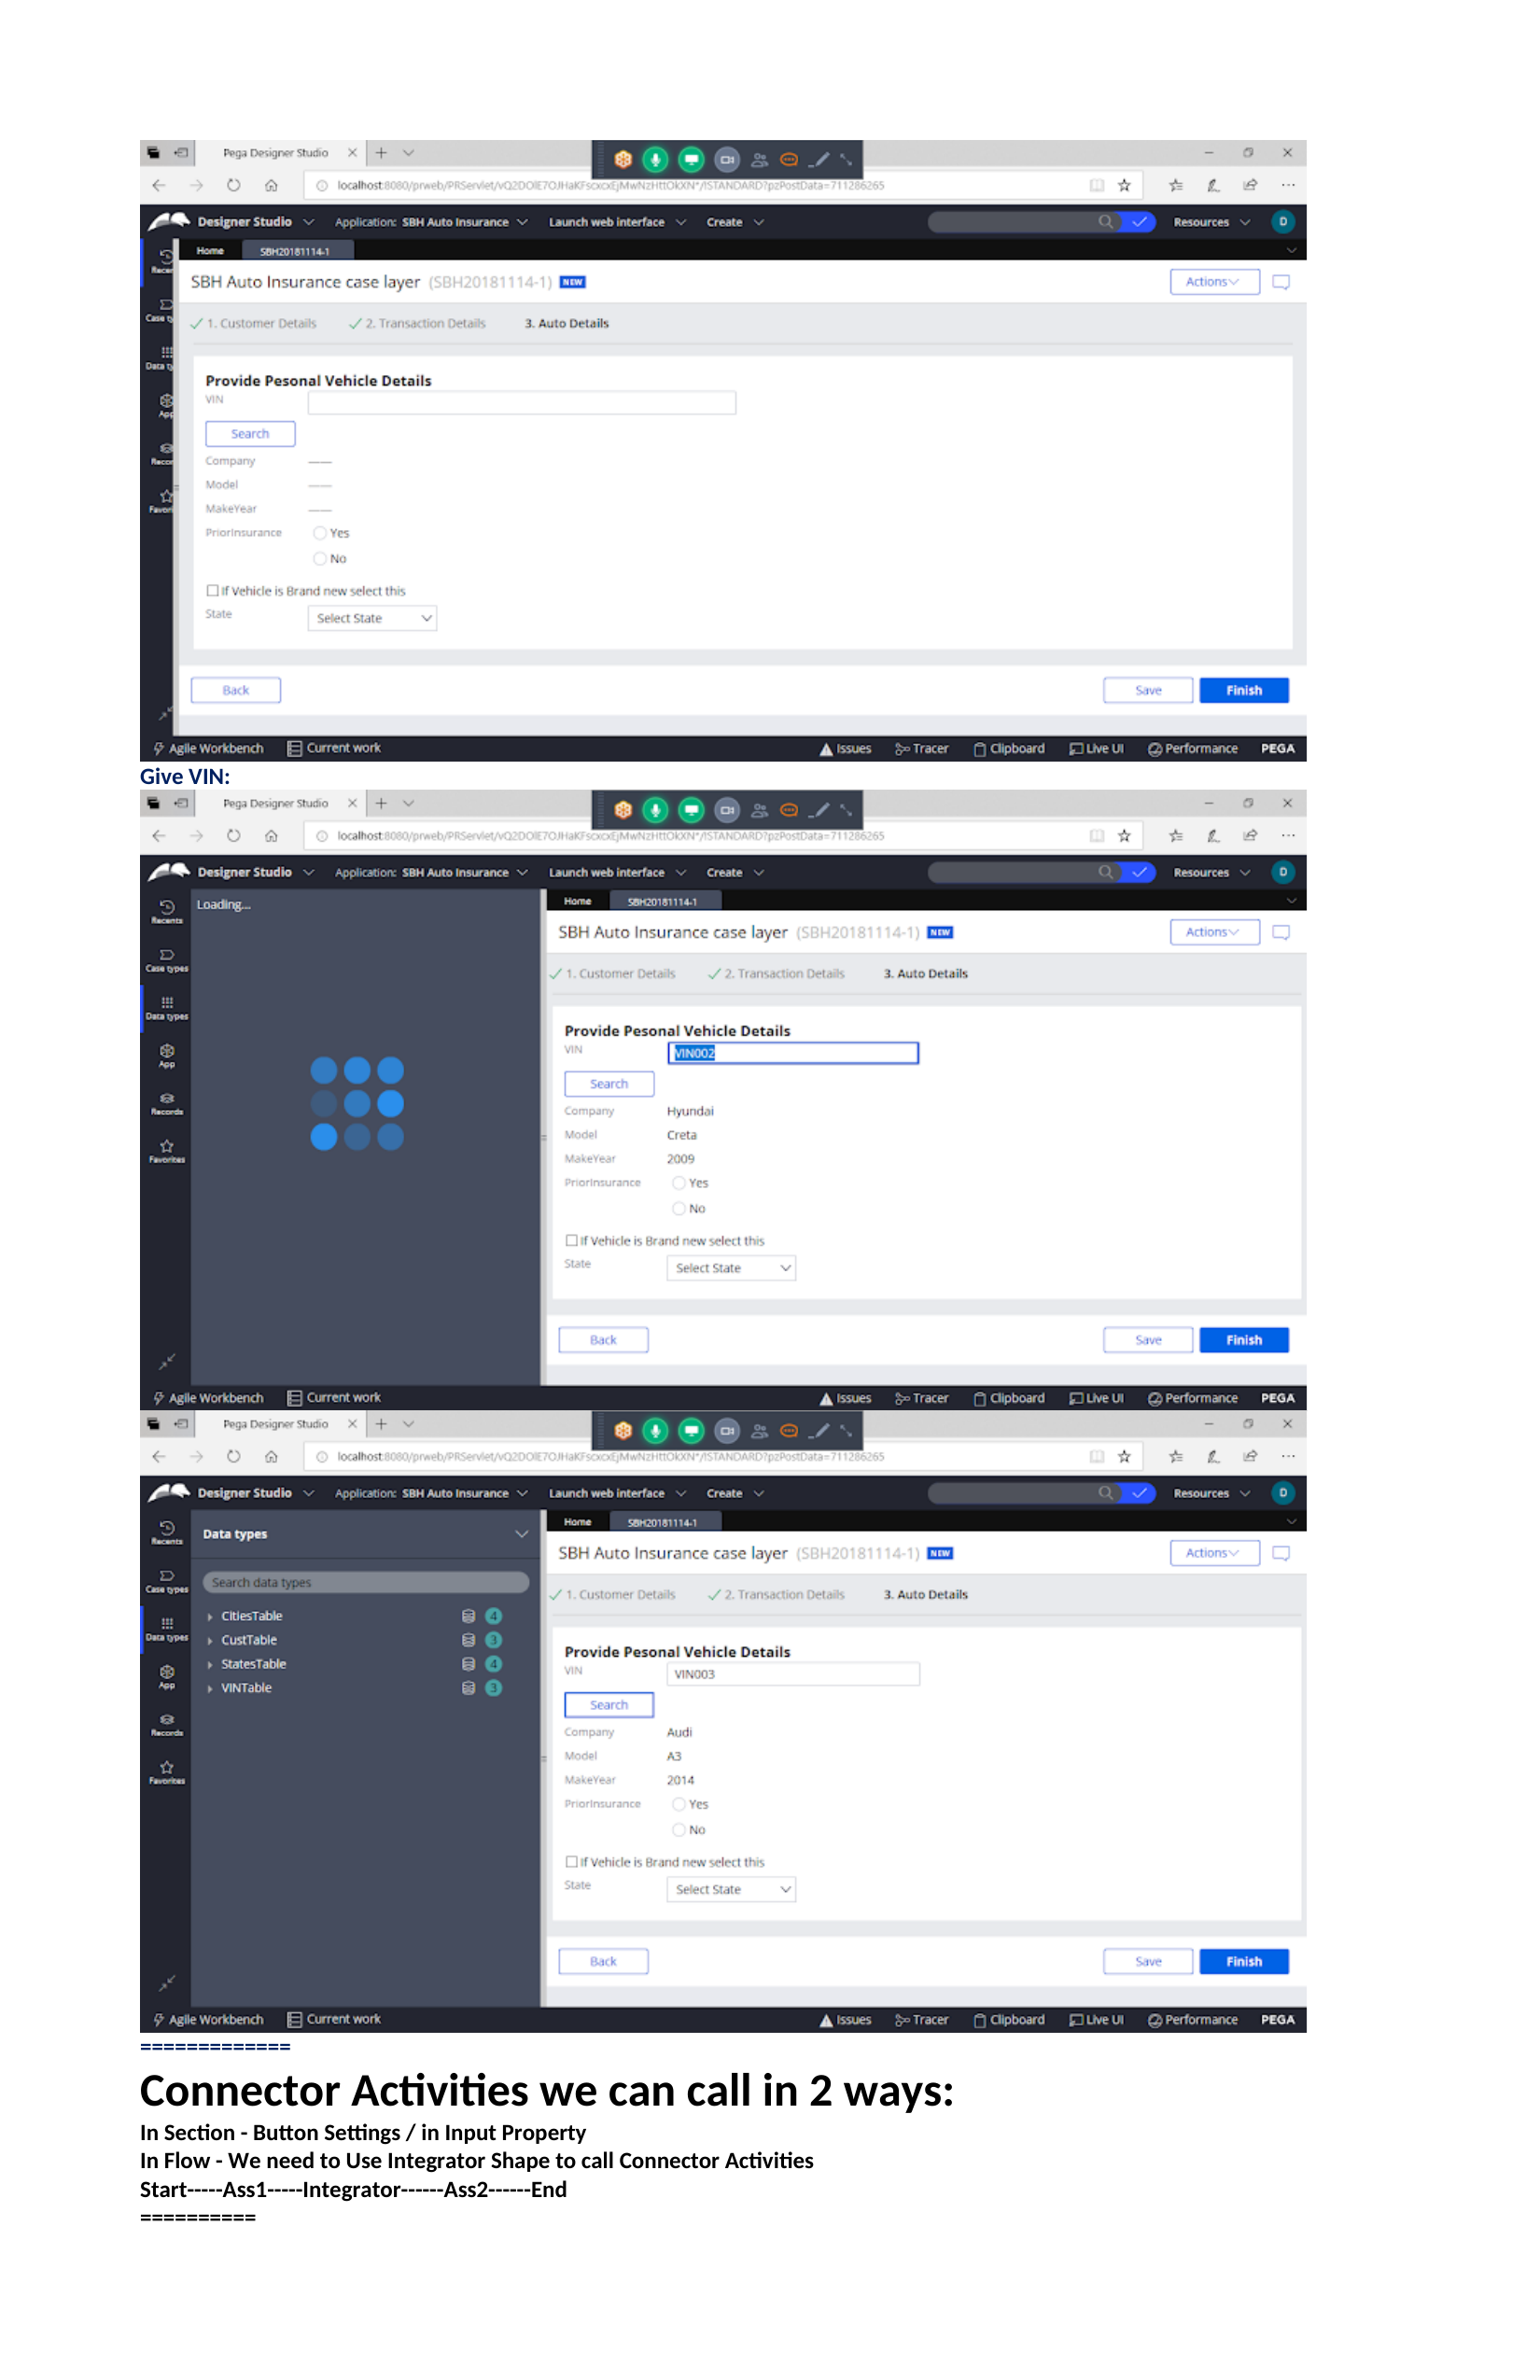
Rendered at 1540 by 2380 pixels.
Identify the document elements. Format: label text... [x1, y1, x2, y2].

text In Section - Button Settings / in Input Property [140, 2118, 1400, 2146]
text ========== [140, 2204, 1400, 2232]
text Start-----Ass1-----Integrator------Ass2------End [140, 2175, 1400, 2204]
picture [140, 140, 1307, 762]
picture [140, 790, 1307, 2033]
text Connector Activities we can call in 2 ways: [140, 2061, 1400, 2118]
text In Flow - We need to Use Integrator Shape to call Connector Activities [140, 2146, 1400, 2175]
text ============= [140, 2032, 1400, 2061]
text Give VIN: [140, 762, 1400, 790]
